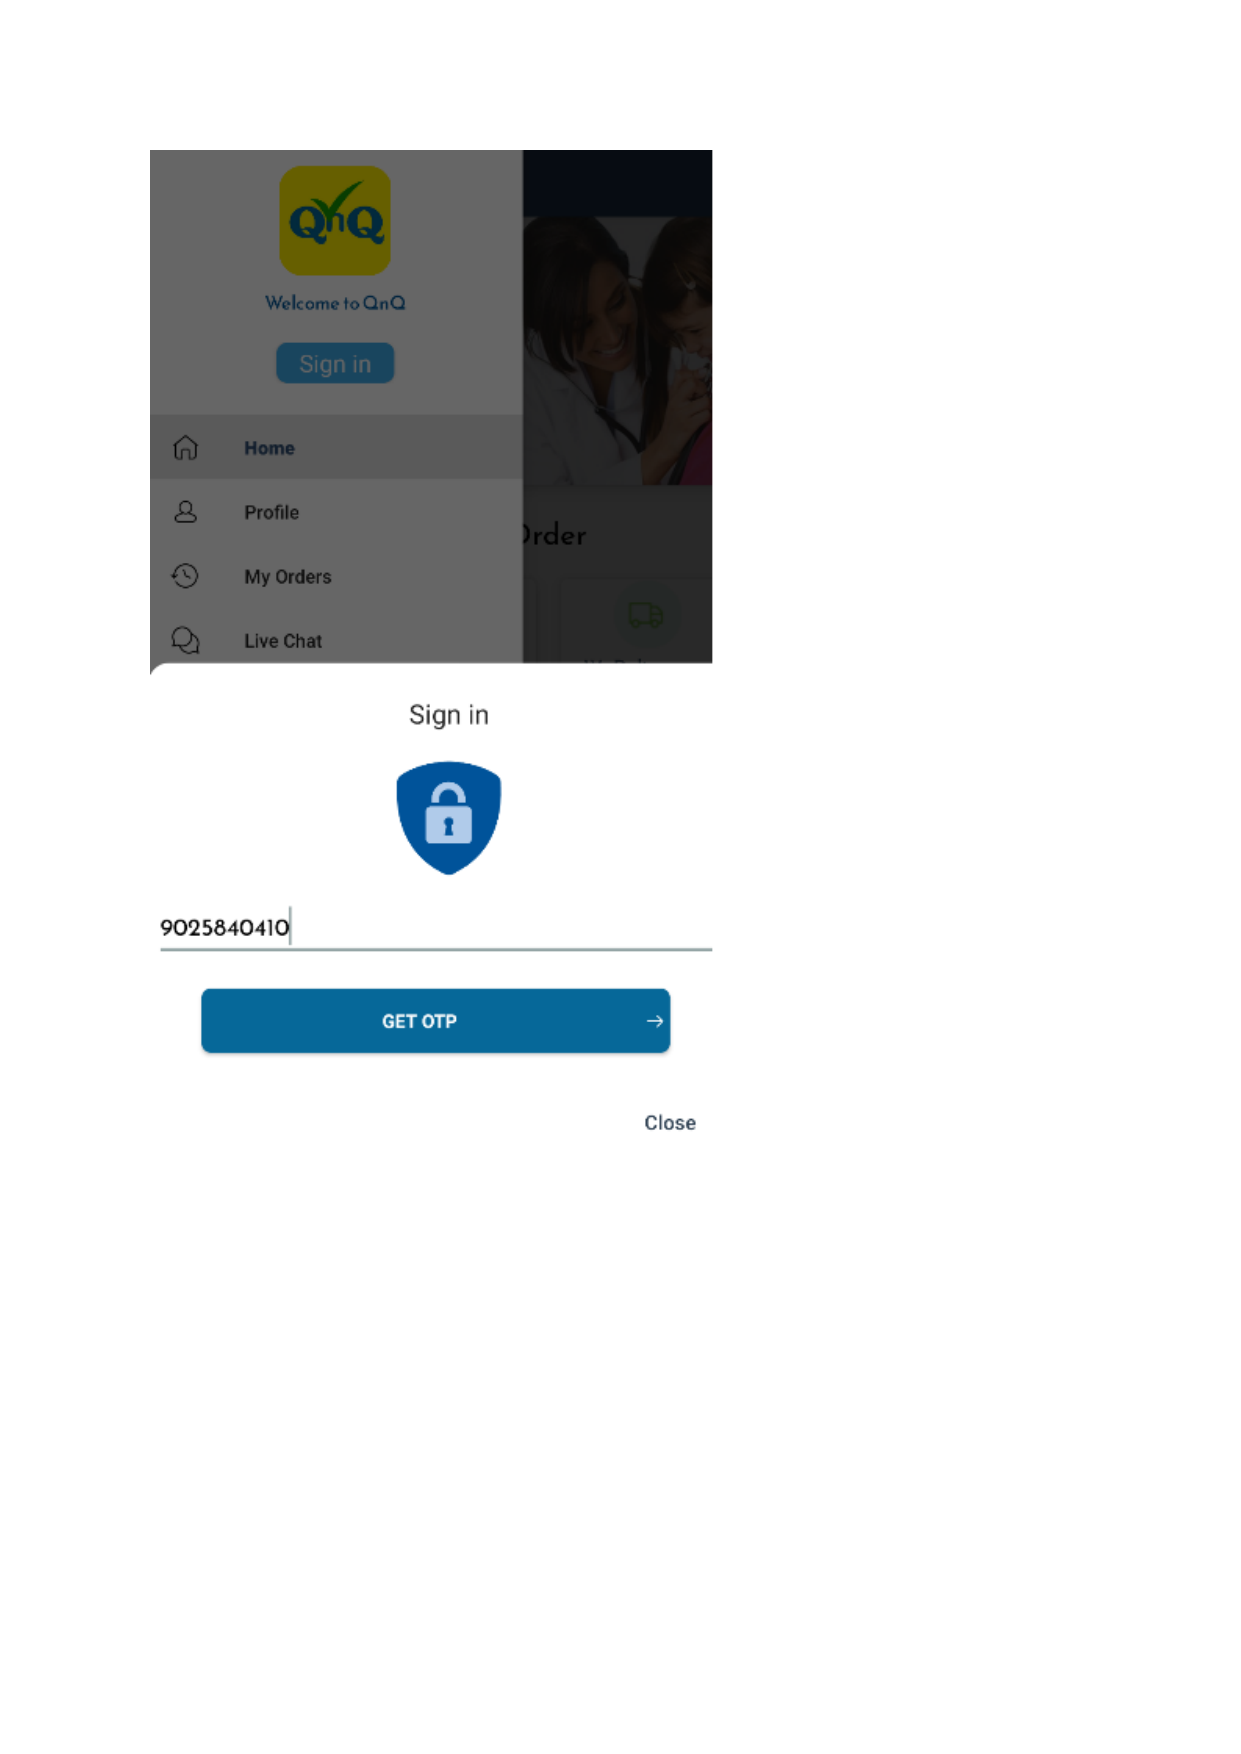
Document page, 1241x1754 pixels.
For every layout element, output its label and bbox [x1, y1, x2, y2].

picture [150, 150, 713, 1144]
